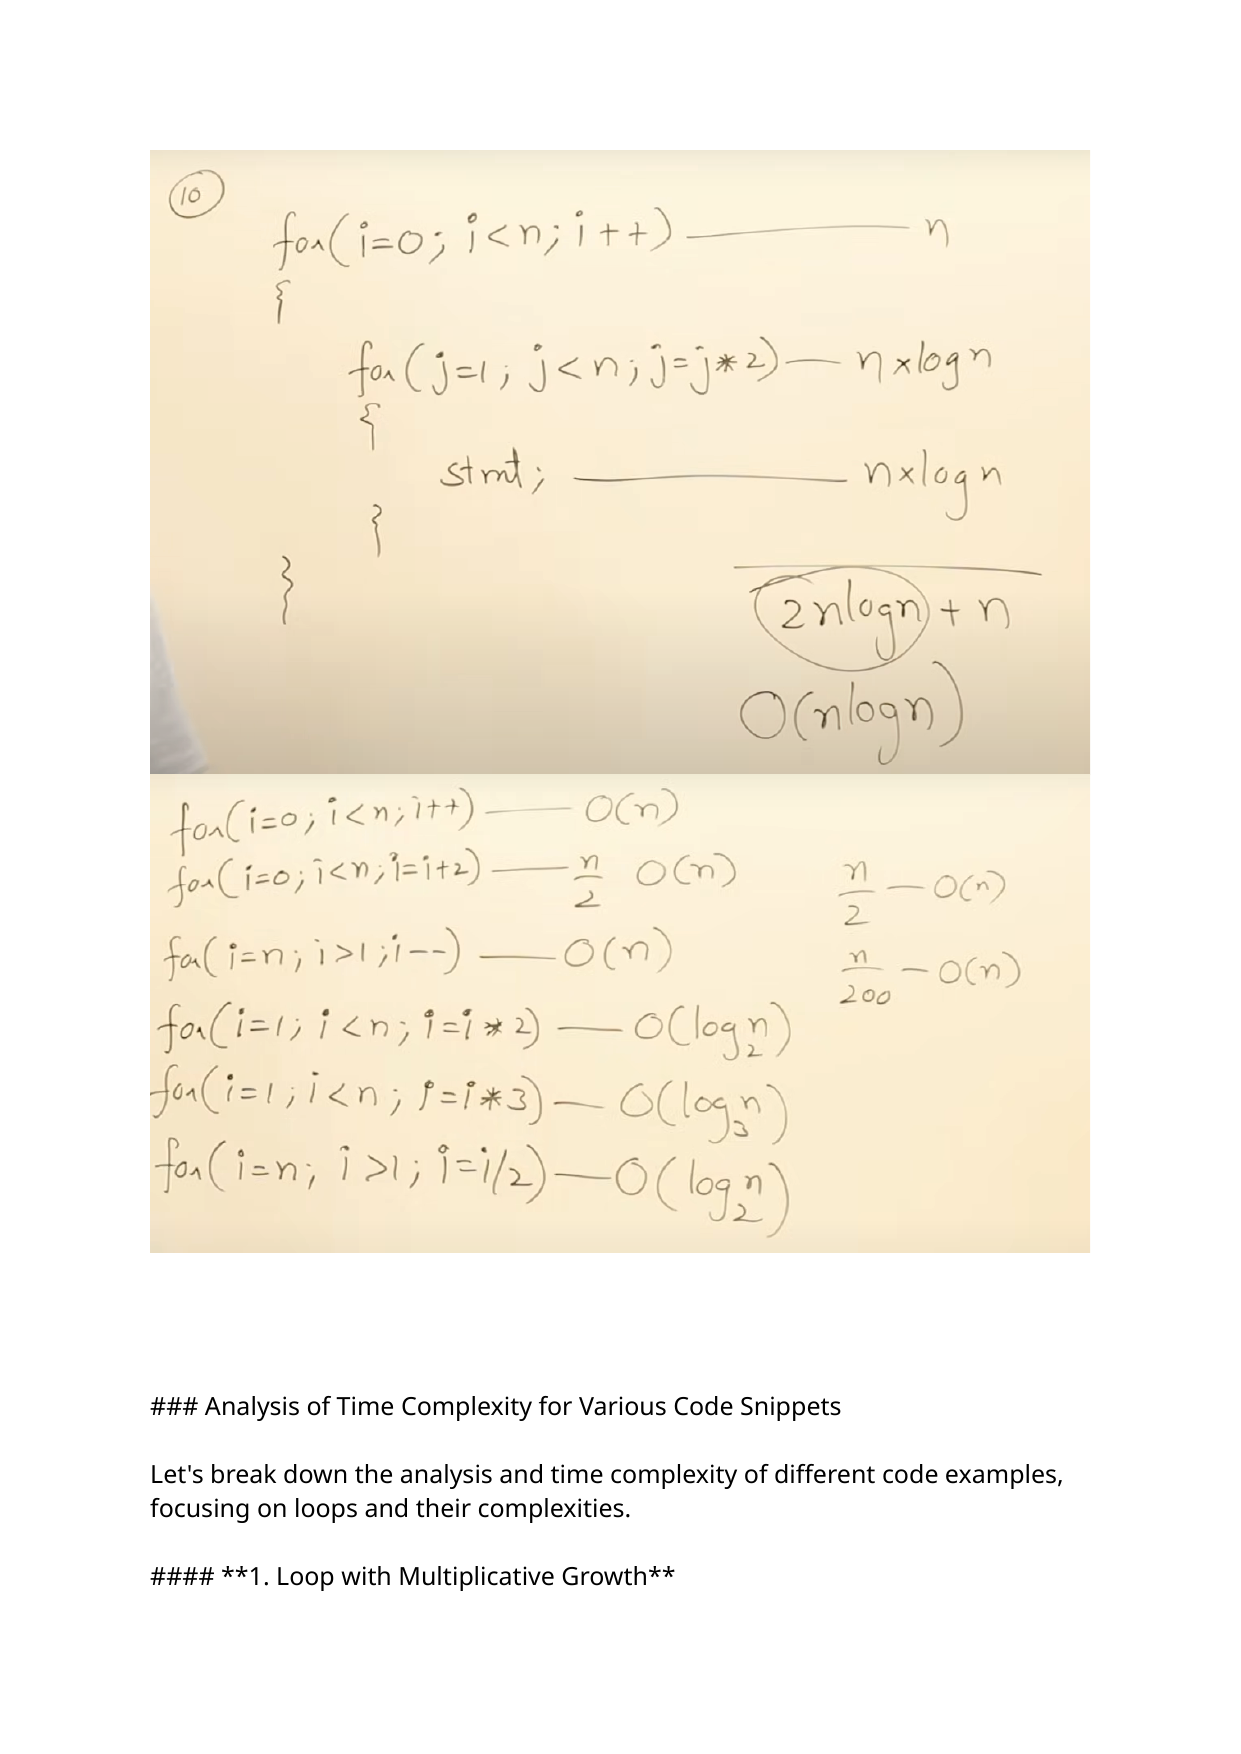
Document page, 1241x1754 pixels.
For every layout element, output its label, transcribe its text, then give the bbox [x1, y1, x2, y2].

text Let's break down the analysis and time complexity of different code examples, focusing on loops and their complexities. [150, 1457, 1090, 1525]
text #### **1. Loop with Multiplicative Growth** [150, 1559, 1090, 1593]
text ### Analysis of Time Complexity for Various Code Snippets [150, 1388, 1090, 1422]
picture [150, 150, 1091, 1253]
